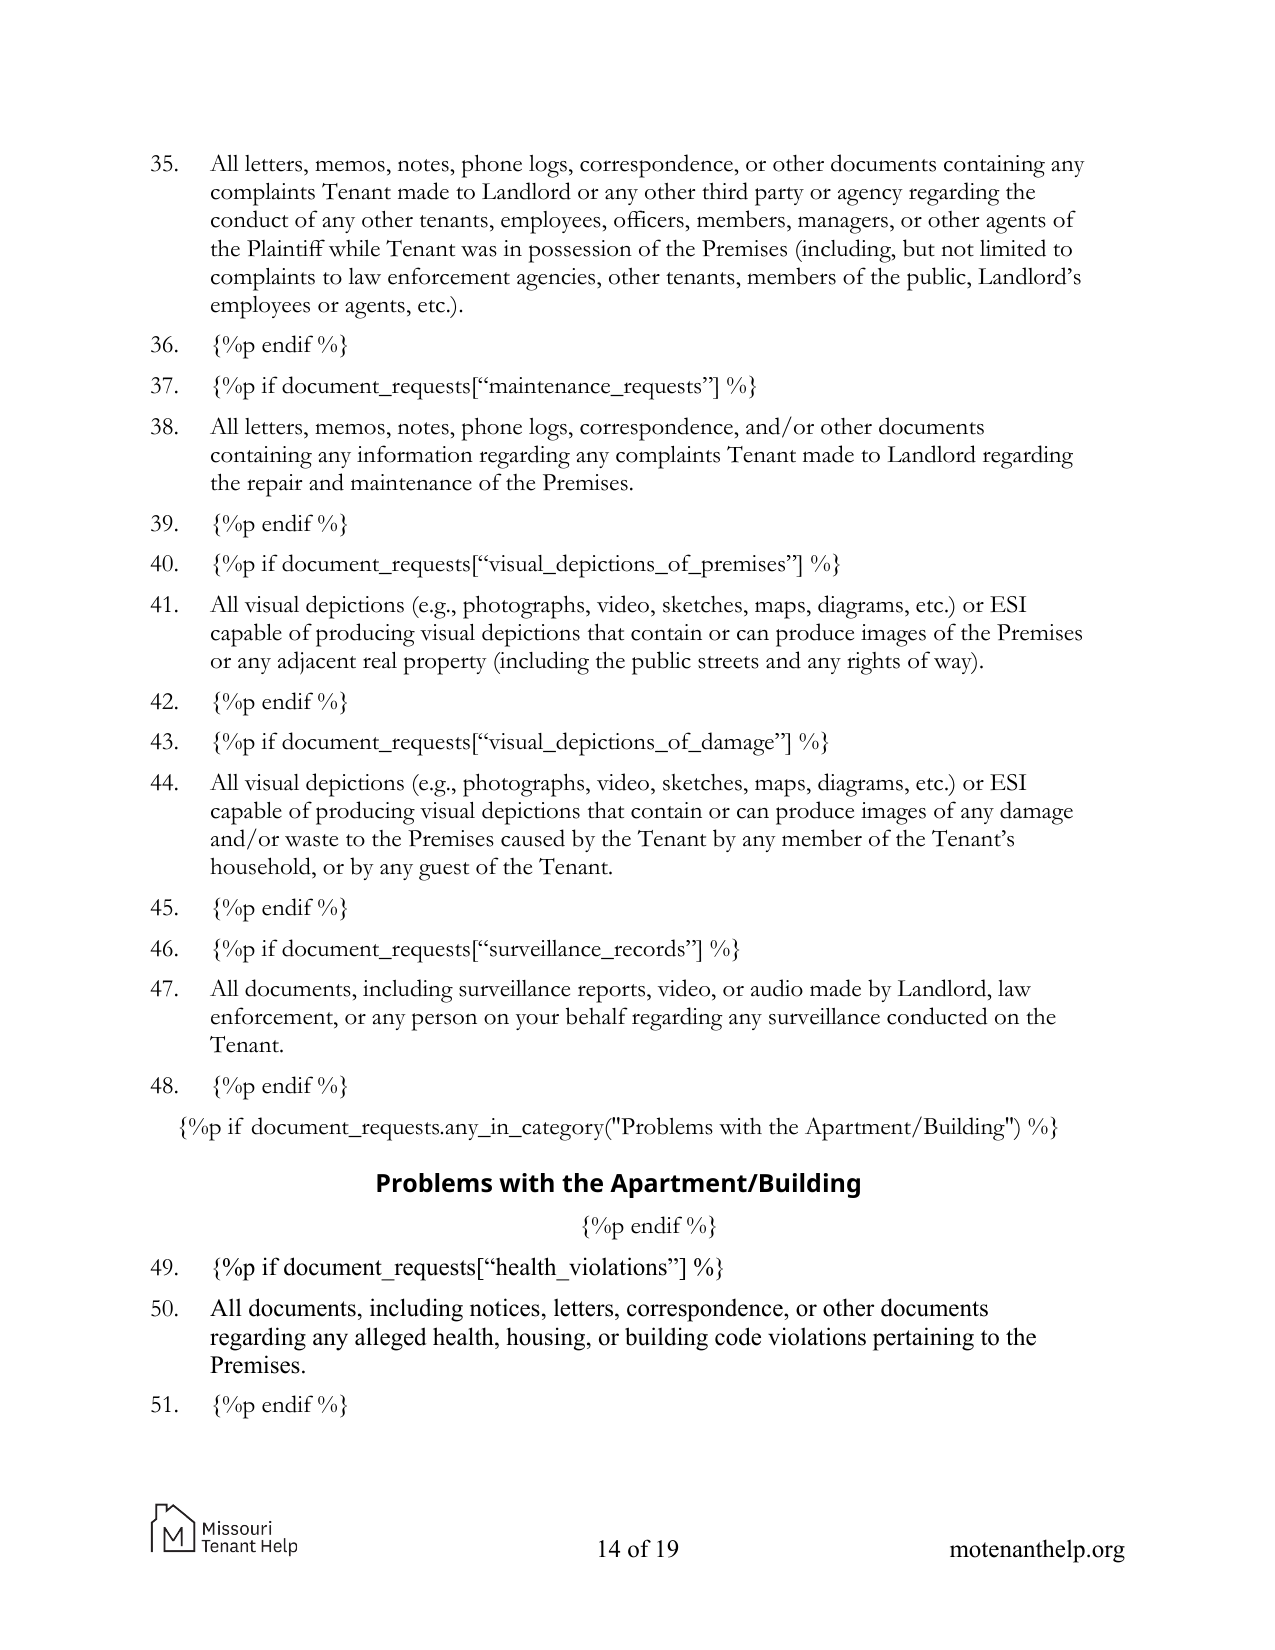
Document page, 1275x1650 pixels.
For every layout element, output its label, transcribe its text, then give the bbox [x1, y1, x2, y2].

list {%p endif %} [150, 687, 1087, 716]
list All documents, including surveillance reports, video, or audio made by Landlord, law enforcement, or any person on your behalf regarding any surveillance conducted on the Tenant. [150, 975, 1087, 1059]
list {%p endif %} [210, 1212, 1087, 1240]
list {%p if document_requests[“health_violations”] %} [150, 1253, 1087, 1282]
title {%p if document_requests.any_in_category("Problems with the Apartment/Building") %} [150, 1112, 1087, 1141]
list {%p endif %} [150, 1391, 1087, 1419]
list {%p endif %} [150, 894, 1087, 922]
list All letters, memos, notes, phone logs, correspondence, or other documents containing any complaints Tenant made to Landlord or any other third party or agency regarding the conduct of any other tenants, employees, officers, members, managers, or other agents of the Plaintiff while Tenant was in possession of the Premises (including, but not limited to complaints to law enforcement agencies, other tenants, members of the public, Landlord’s employees or agents, etc.). [150, 150, 1087, 319]
list {%p endif %} [150, 331, 1087, 359]
list {%p if document_requests[“maintenance_requests”] %} [150, 372, 1087, 400]
list All visual depictions (e.g., photographs, video, sketches, maps, diagrams, etc.) or ESI capable of producing visual depictions that contain or can produce images of any damage and/or waste to the Premises caused by the Tenant by any member of the Tenant’s household, or by any guest of the Tenant. [150, 769, 1087, 881]
list All letters, memos, notes, phone logs, correspondence, and/or other documents containing any information regarding any complaints Tenant made to Landlord regarding the repair and maintenance of the Premises. [150, 412, 1087, 497]
list {%p if document_requests[“visual_depictions_of_damage”] %} [150, 728, 1087, 756]
text Problems with the Apartment/Building [150, 1166, 1087, 1200]
list {%p if document_requests[“surveillance_records”] %} [150, 934, 1087, 962]
list All visual depictions (e.g., photographs, video, sketches, maps, diagrams, etc.) or ESI capable of producing visual depictions that contain or can produce images of the Premises or any adjacent real property (including the public streets and any rights of way). [150, 591, 1087, 675]
list {%p if document_requests[“visual_depictions_of_premises”] %} [150, 550, 1087, 578]
picture [150, 1503, 298, 1557]
list All documents, including notices, letters, correspondence, or other documents regarding any alleged health, housing, or building code violations pertaining to the Premises. [150, 1294, 1087, 1378]
list {%p endif %} [150, 1072, 1087, 1100]
list {%p endif %} [150, 509, 1087, 537]
